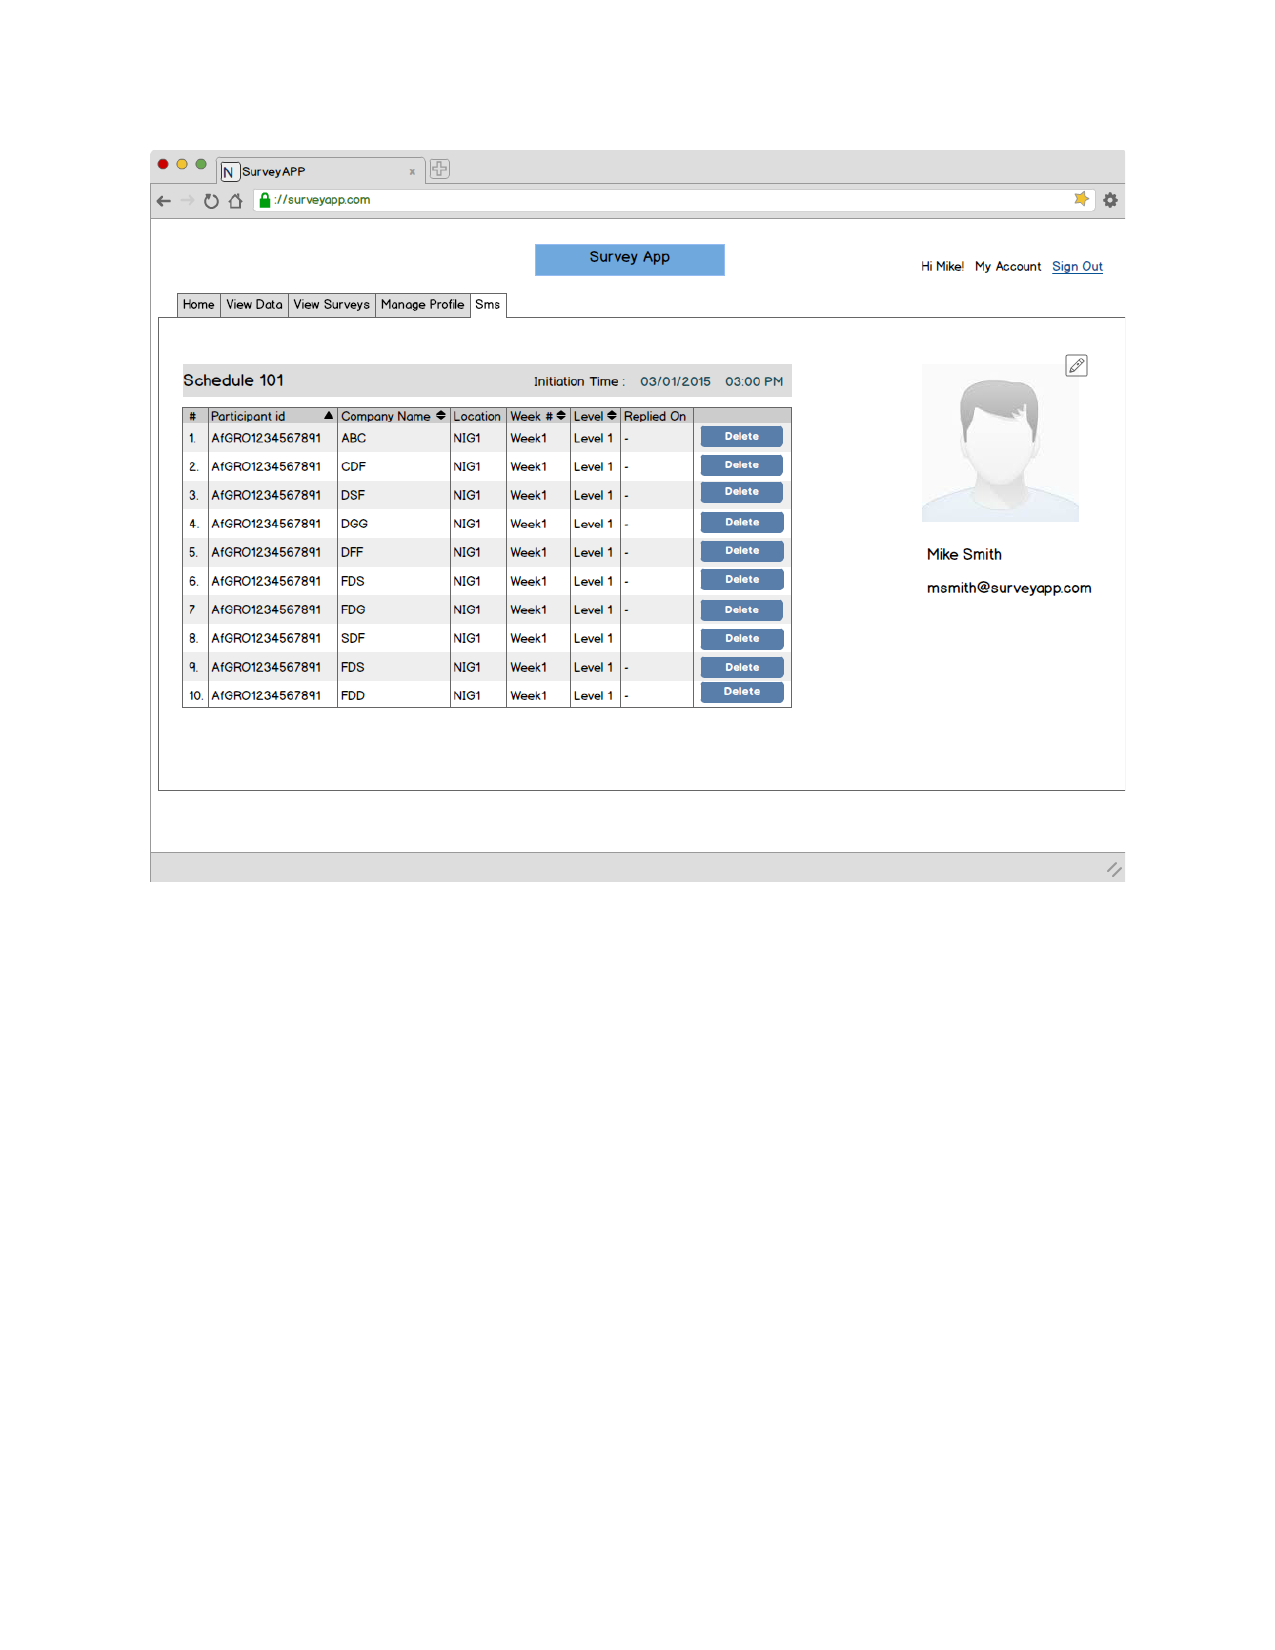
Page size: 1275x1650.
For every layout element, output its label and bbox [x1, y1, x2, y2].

picture [150, 150, 1125, 882]
